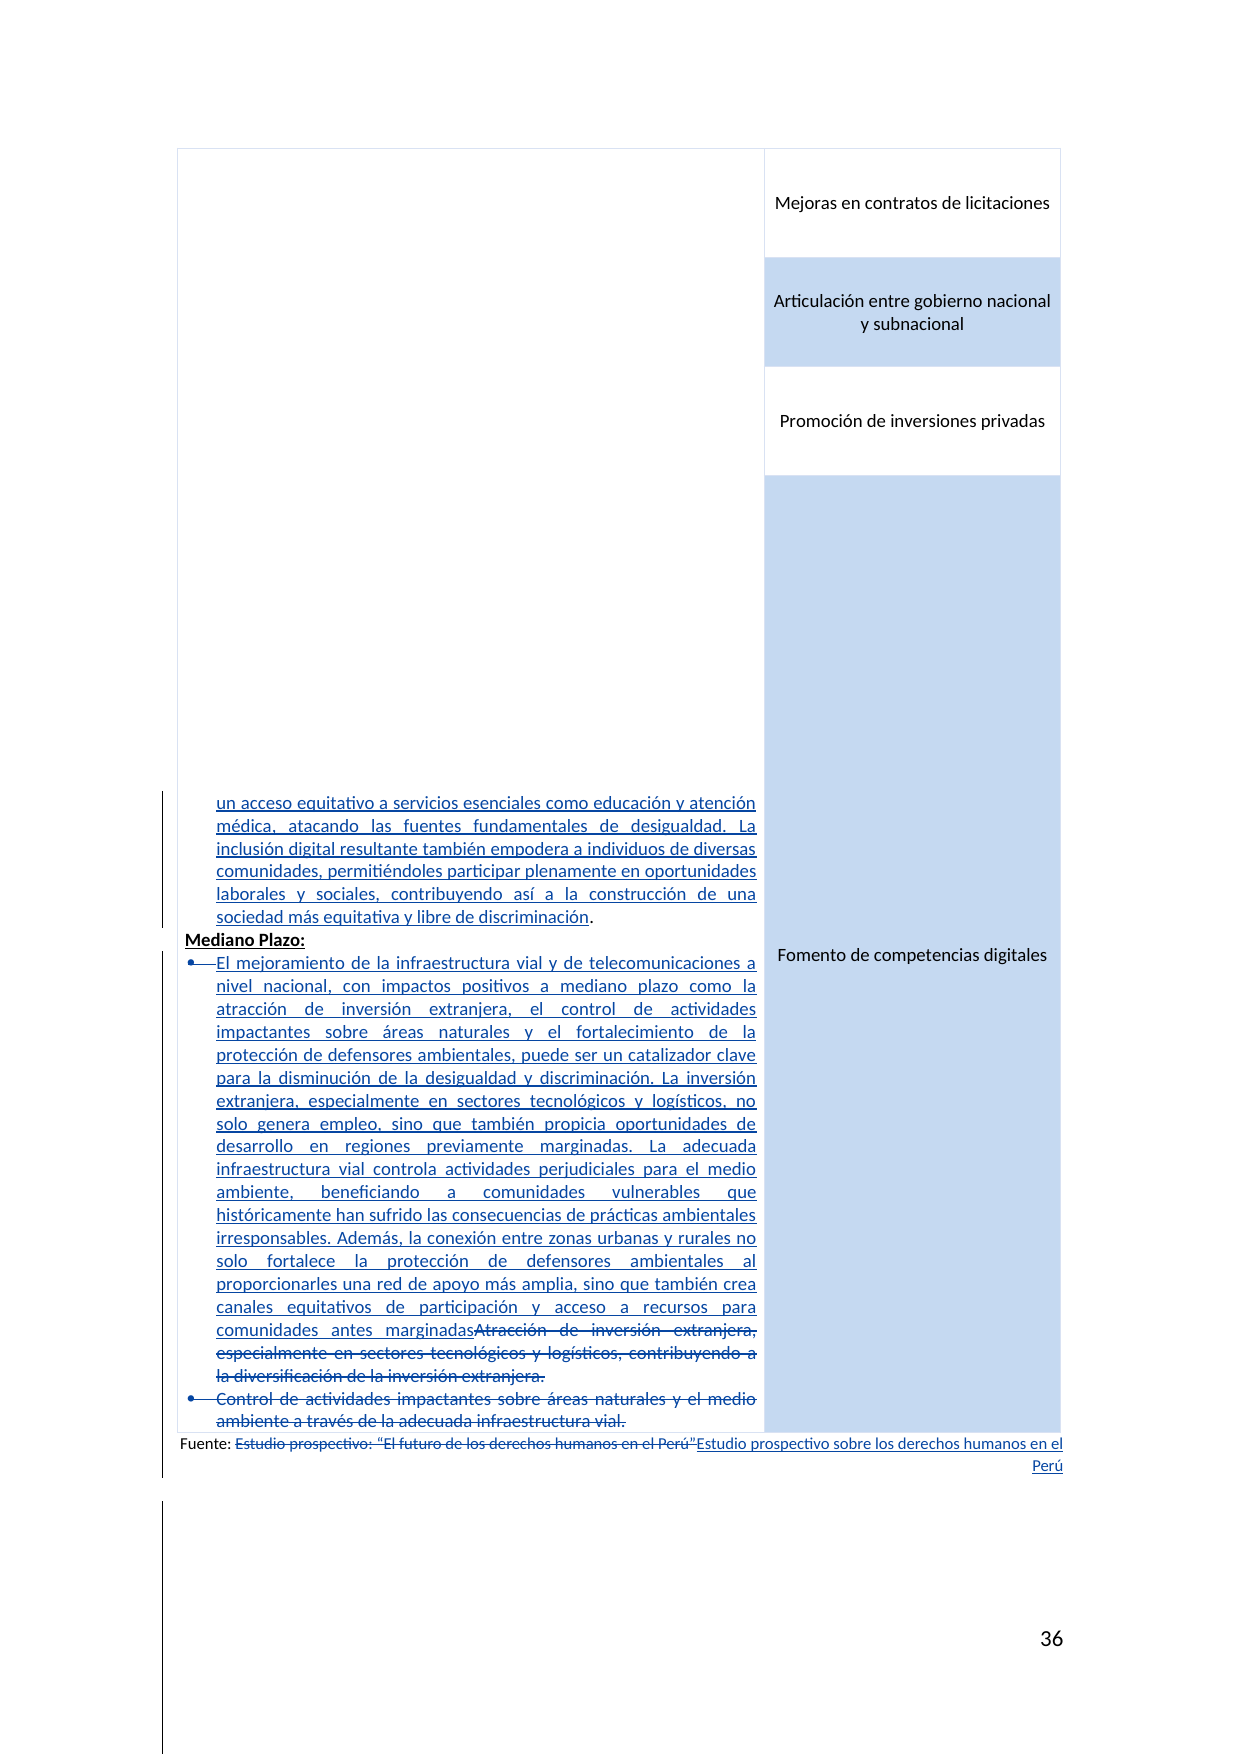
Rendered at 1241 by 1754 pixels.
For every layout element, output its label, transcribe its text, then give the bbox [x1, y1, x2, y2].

table_cell Mejoras en contratos de licitaciones [765, 149, 1060, 257]
table_cell Fomento de competencias digitales [765, 476, 1060, 1432]
table_cell Articulación entre gobierno nacional y subnacional [765, 258, 1060, 366]
table_cell Promoción de inversiones privadas [765, 367, 1060, 475]
text Fuente: [177, 1433, 1063, 1475]
